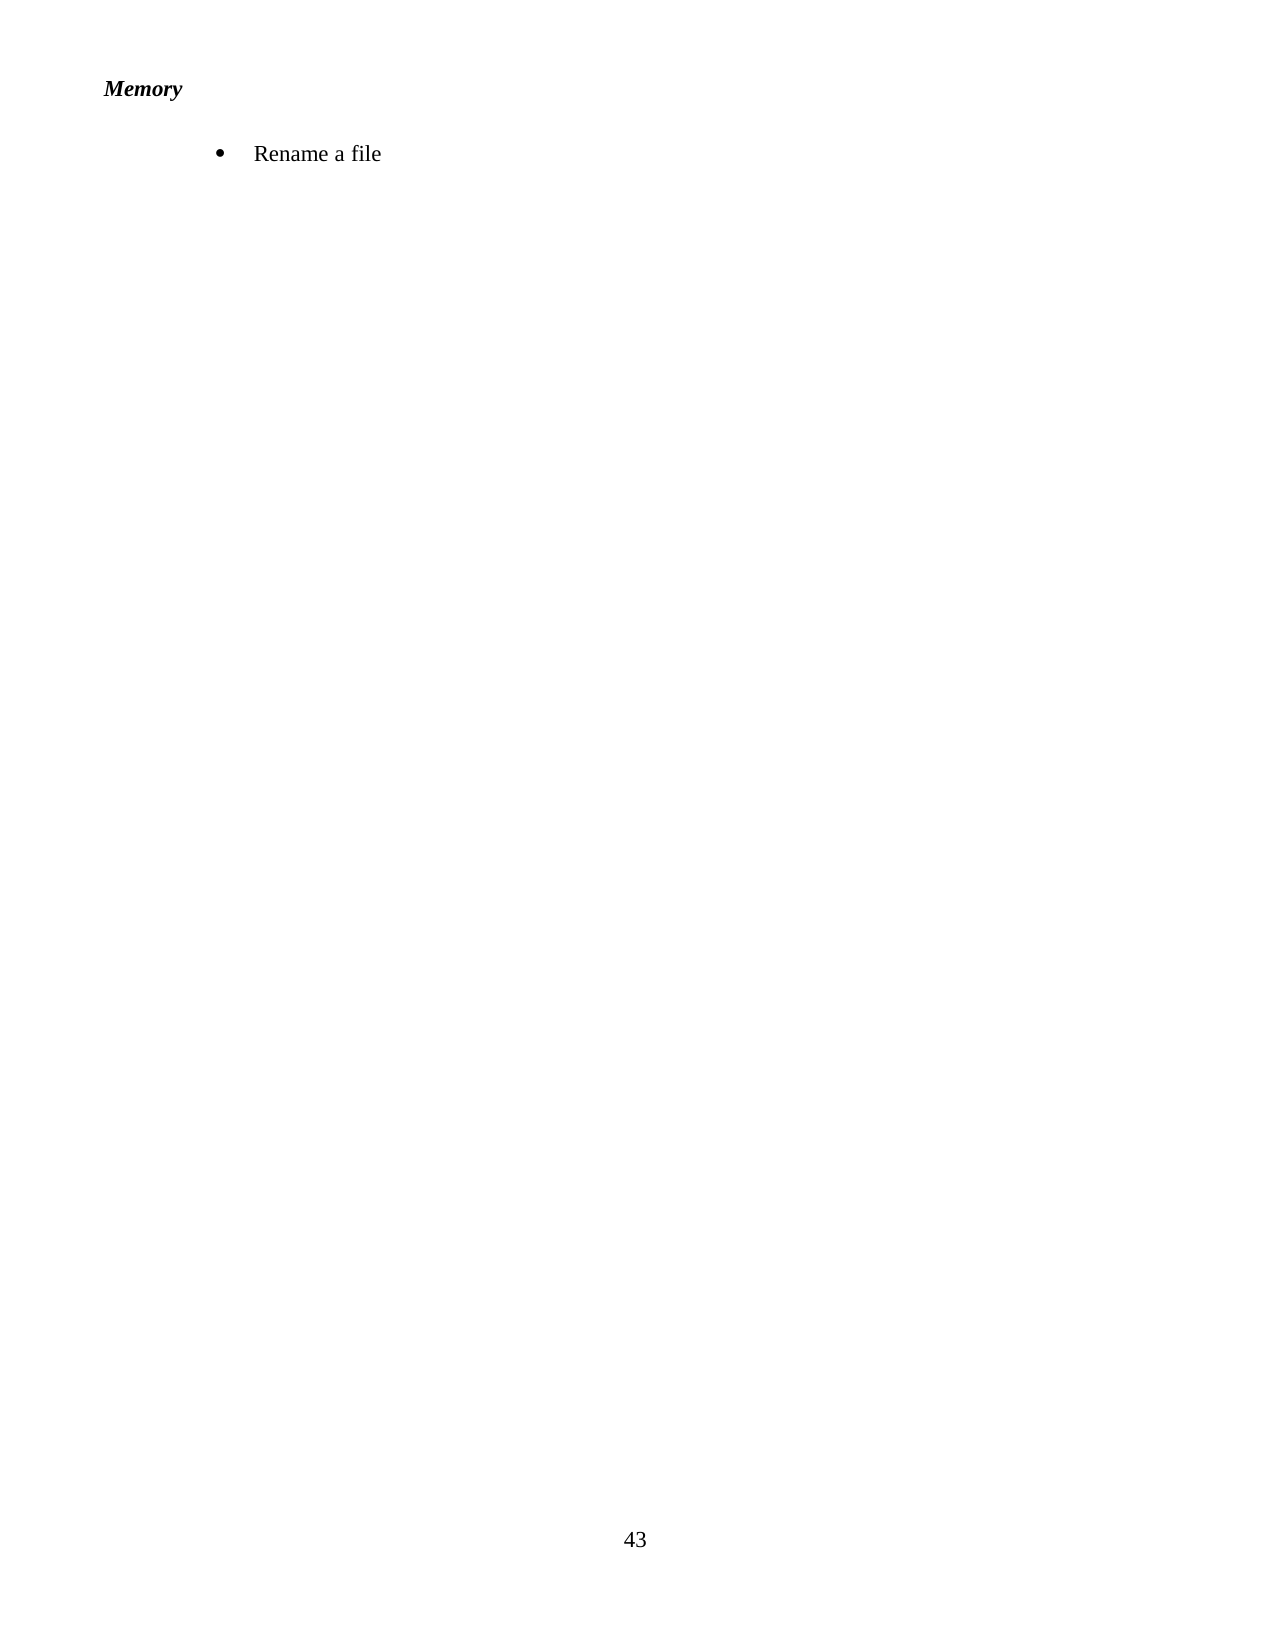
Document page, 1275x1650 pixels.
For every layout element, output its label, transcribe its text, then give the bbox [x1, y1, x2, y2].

list Rename a file [216, 139, 1256, 166]
